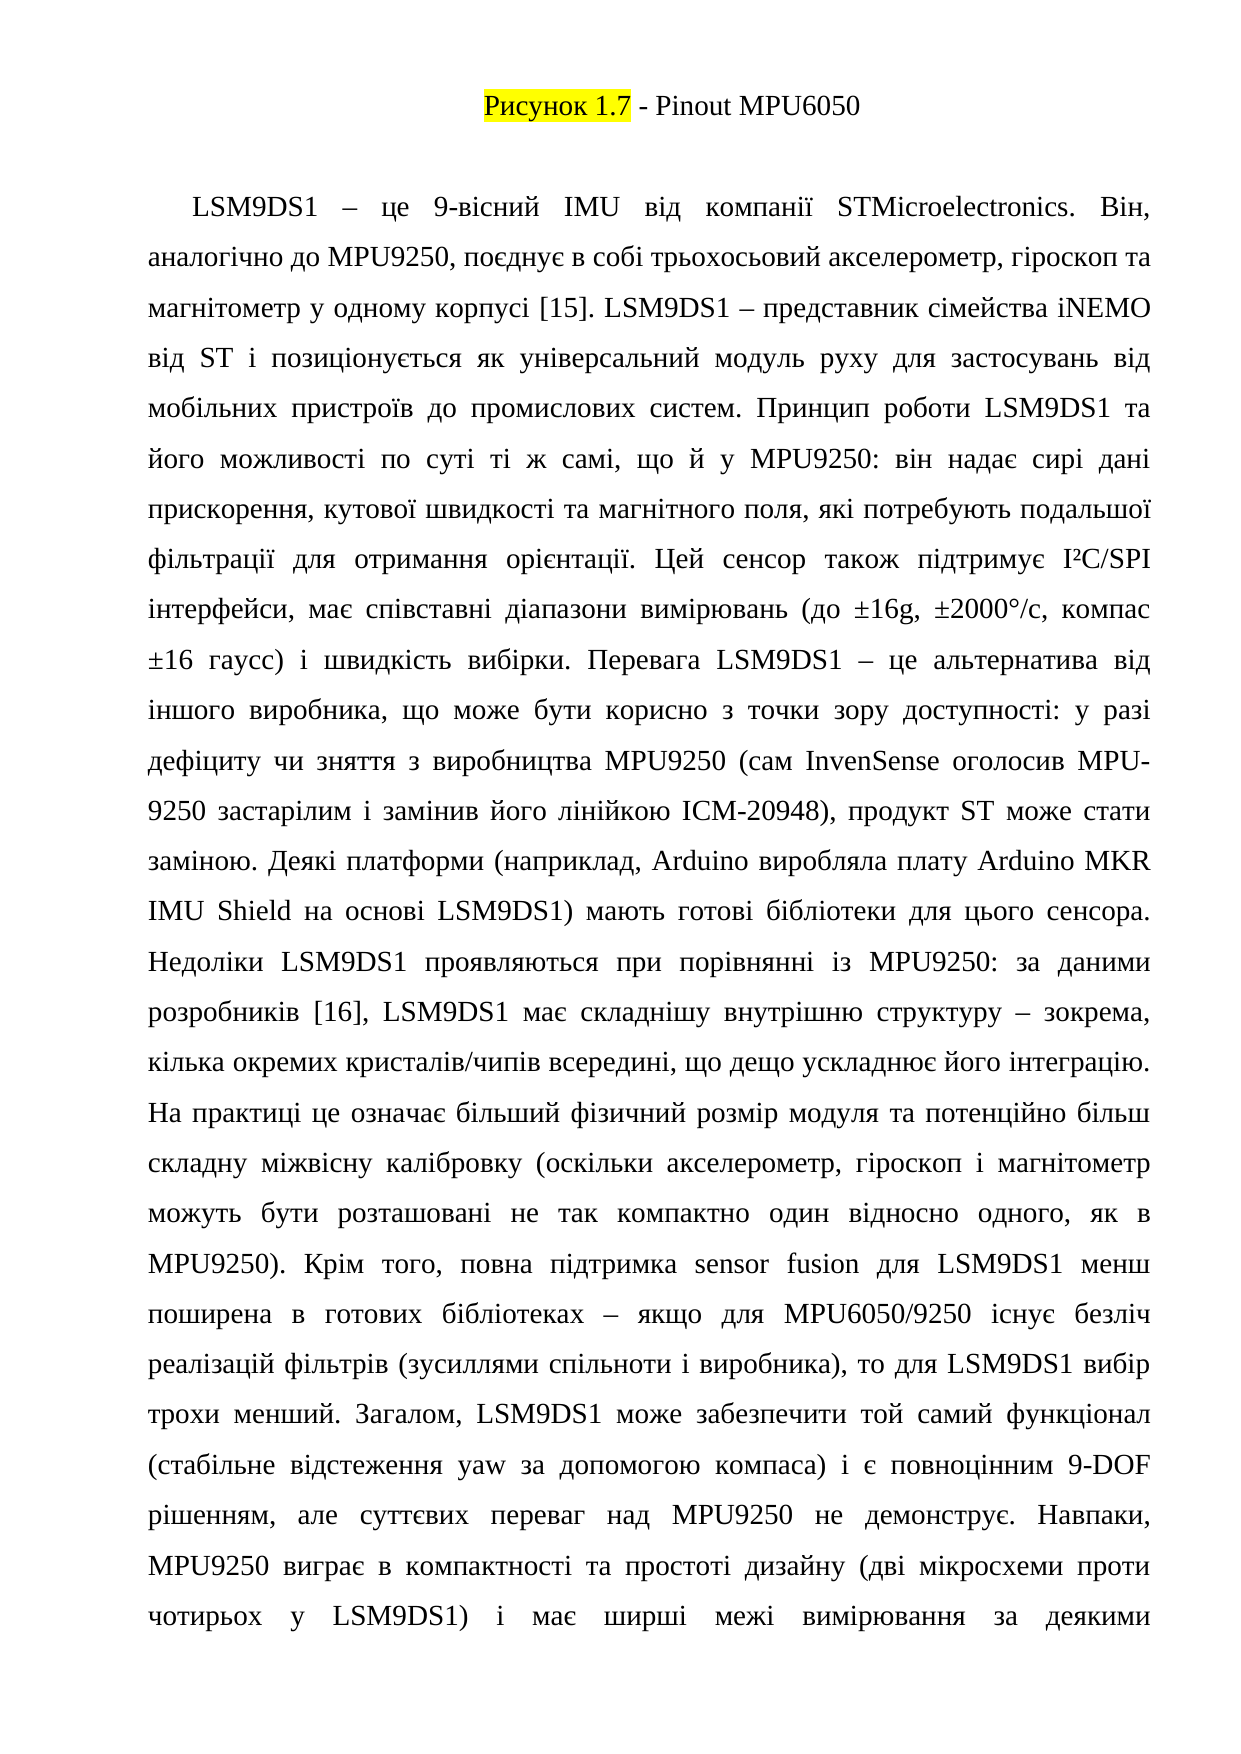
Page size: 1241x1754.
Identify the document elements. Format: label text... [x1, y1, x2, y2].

text Рисунок 1.7 - Pinout MPU6050 [148, 88, 1152, 122]
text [148, 189, 1152, 1631]
